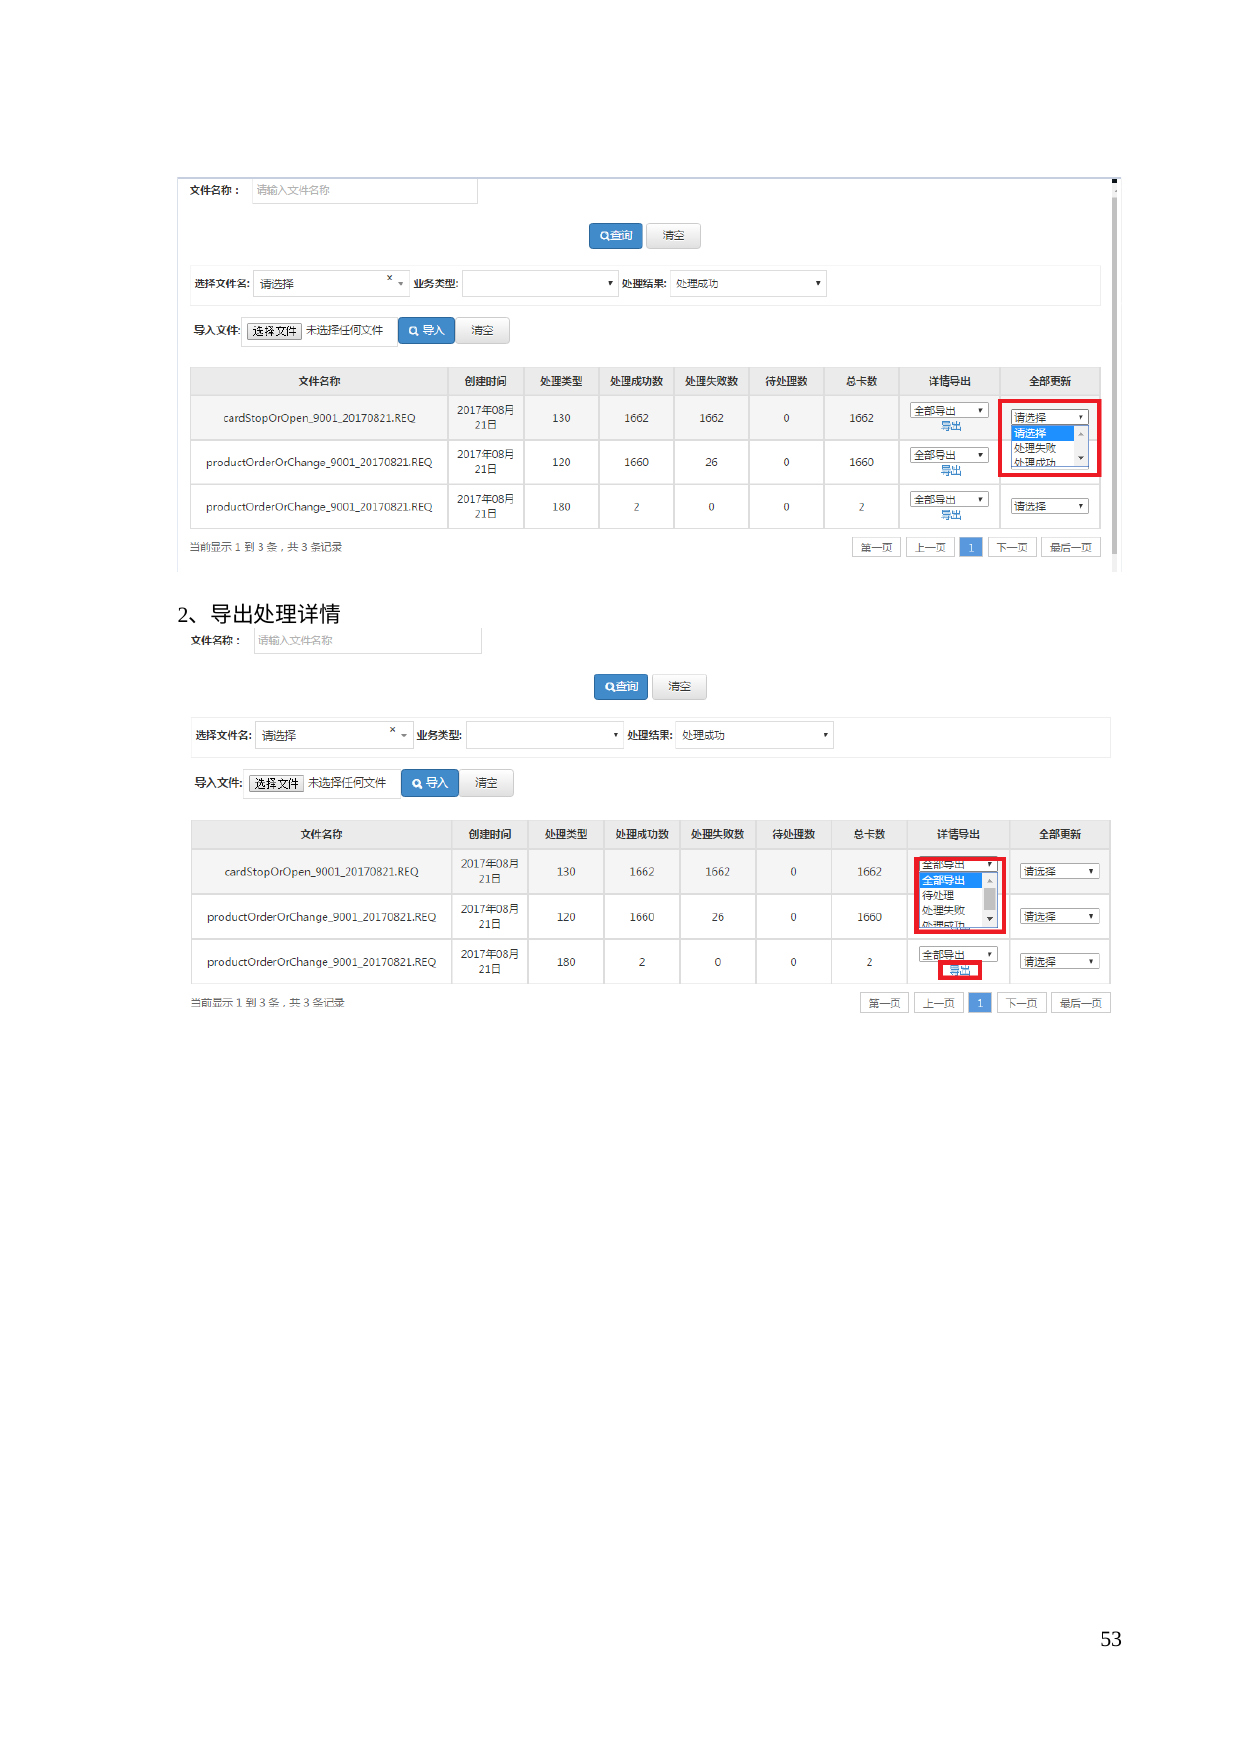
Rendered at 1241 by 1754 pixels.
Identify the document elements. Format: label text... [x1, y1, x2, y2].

picture [177, 628, 1122, 1014]
picture [177, 177, 1122, 572]
list 导出处理详情 [177, 597, 1122, 628]
